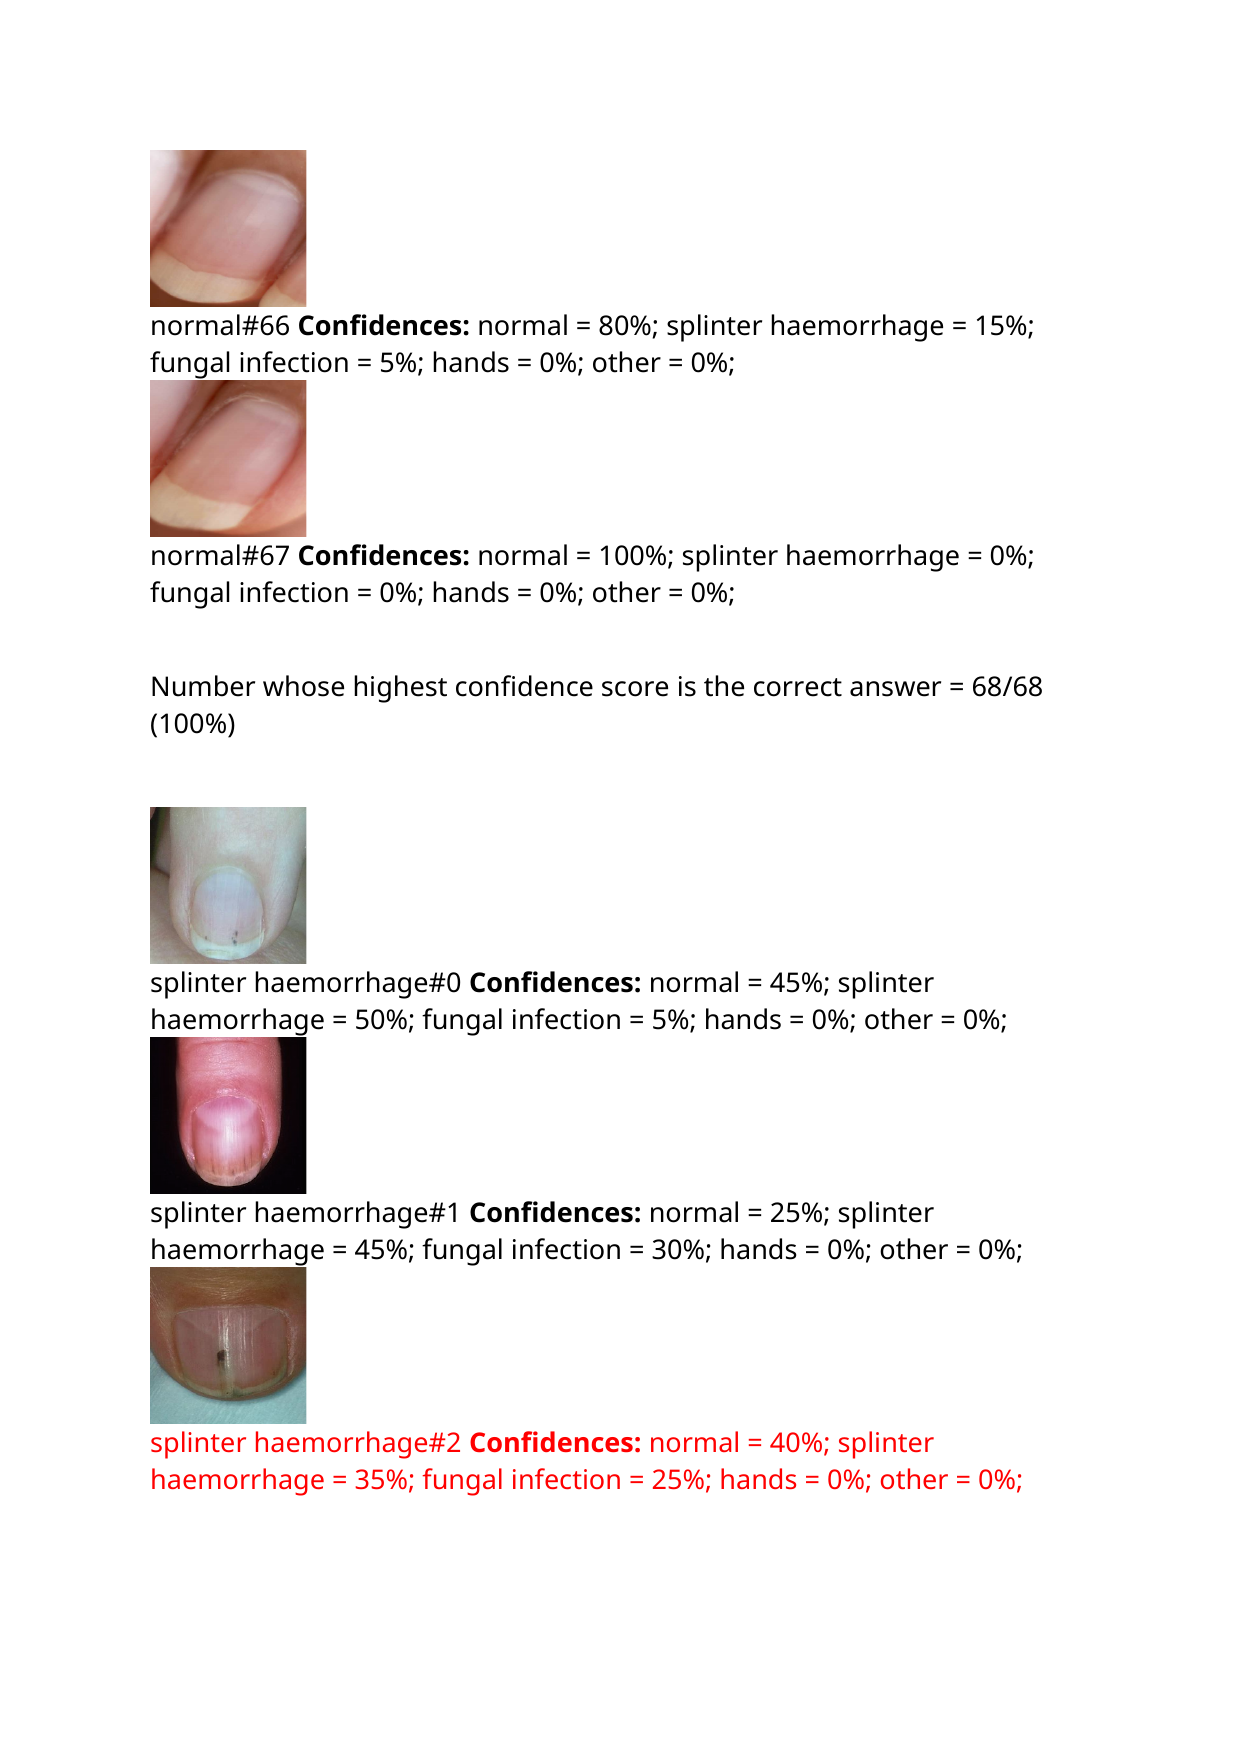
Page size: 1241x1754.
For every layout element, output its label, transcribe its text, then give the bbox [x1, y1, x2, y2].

picture [150, 1037, 307, 1194]
picture [150, 150, 307, 307]
picture [150, 807, 307, 964]
text Number whose highest confidence score is the correct answer = 68/68 (100%) [150, 667, 1090, 741]
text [150, 770, 1090, 1497]
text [150, 150, 1090, 638]
picture [150, 380, 307, 537]
picture [150, 1267, 307, 1424]
